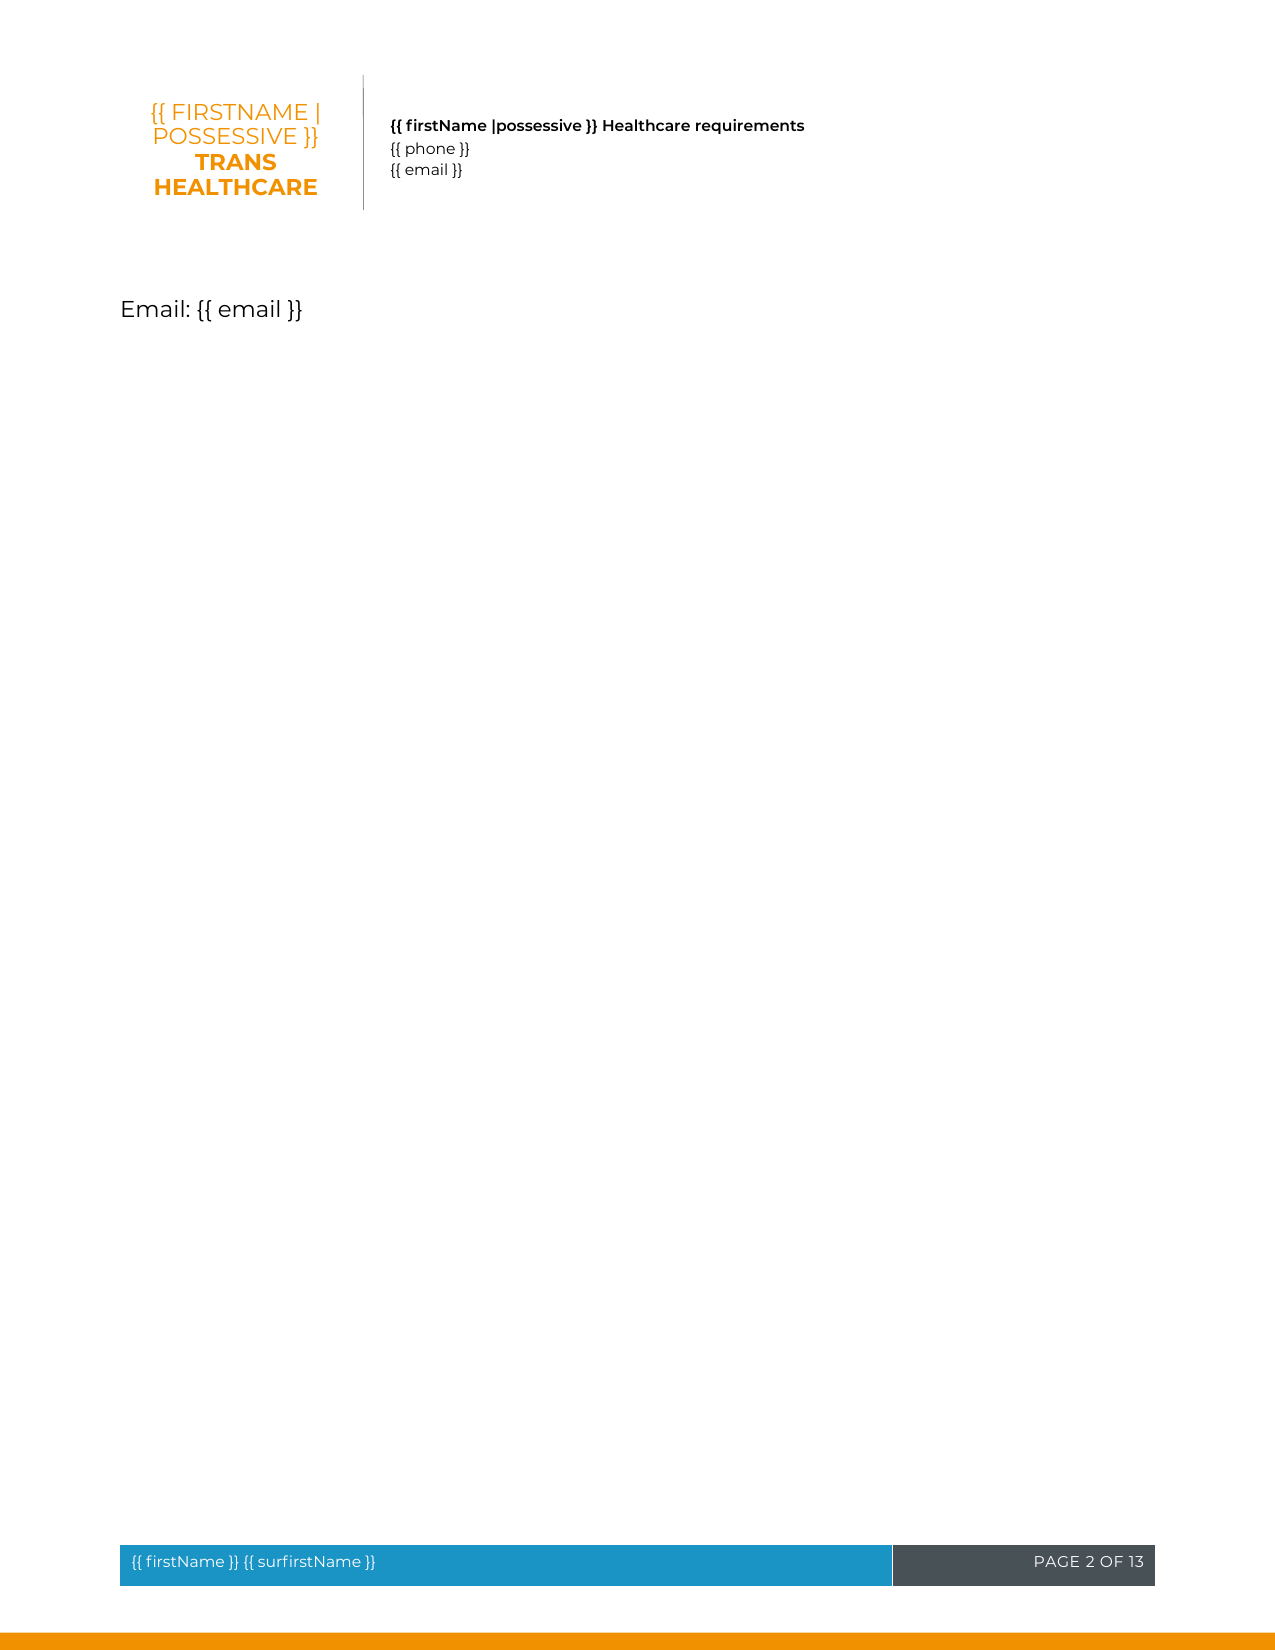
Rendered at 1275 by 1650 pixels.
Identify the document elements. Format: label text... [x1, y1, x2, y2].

text Email: {{ email }} [120, 295, 1155, 323]
